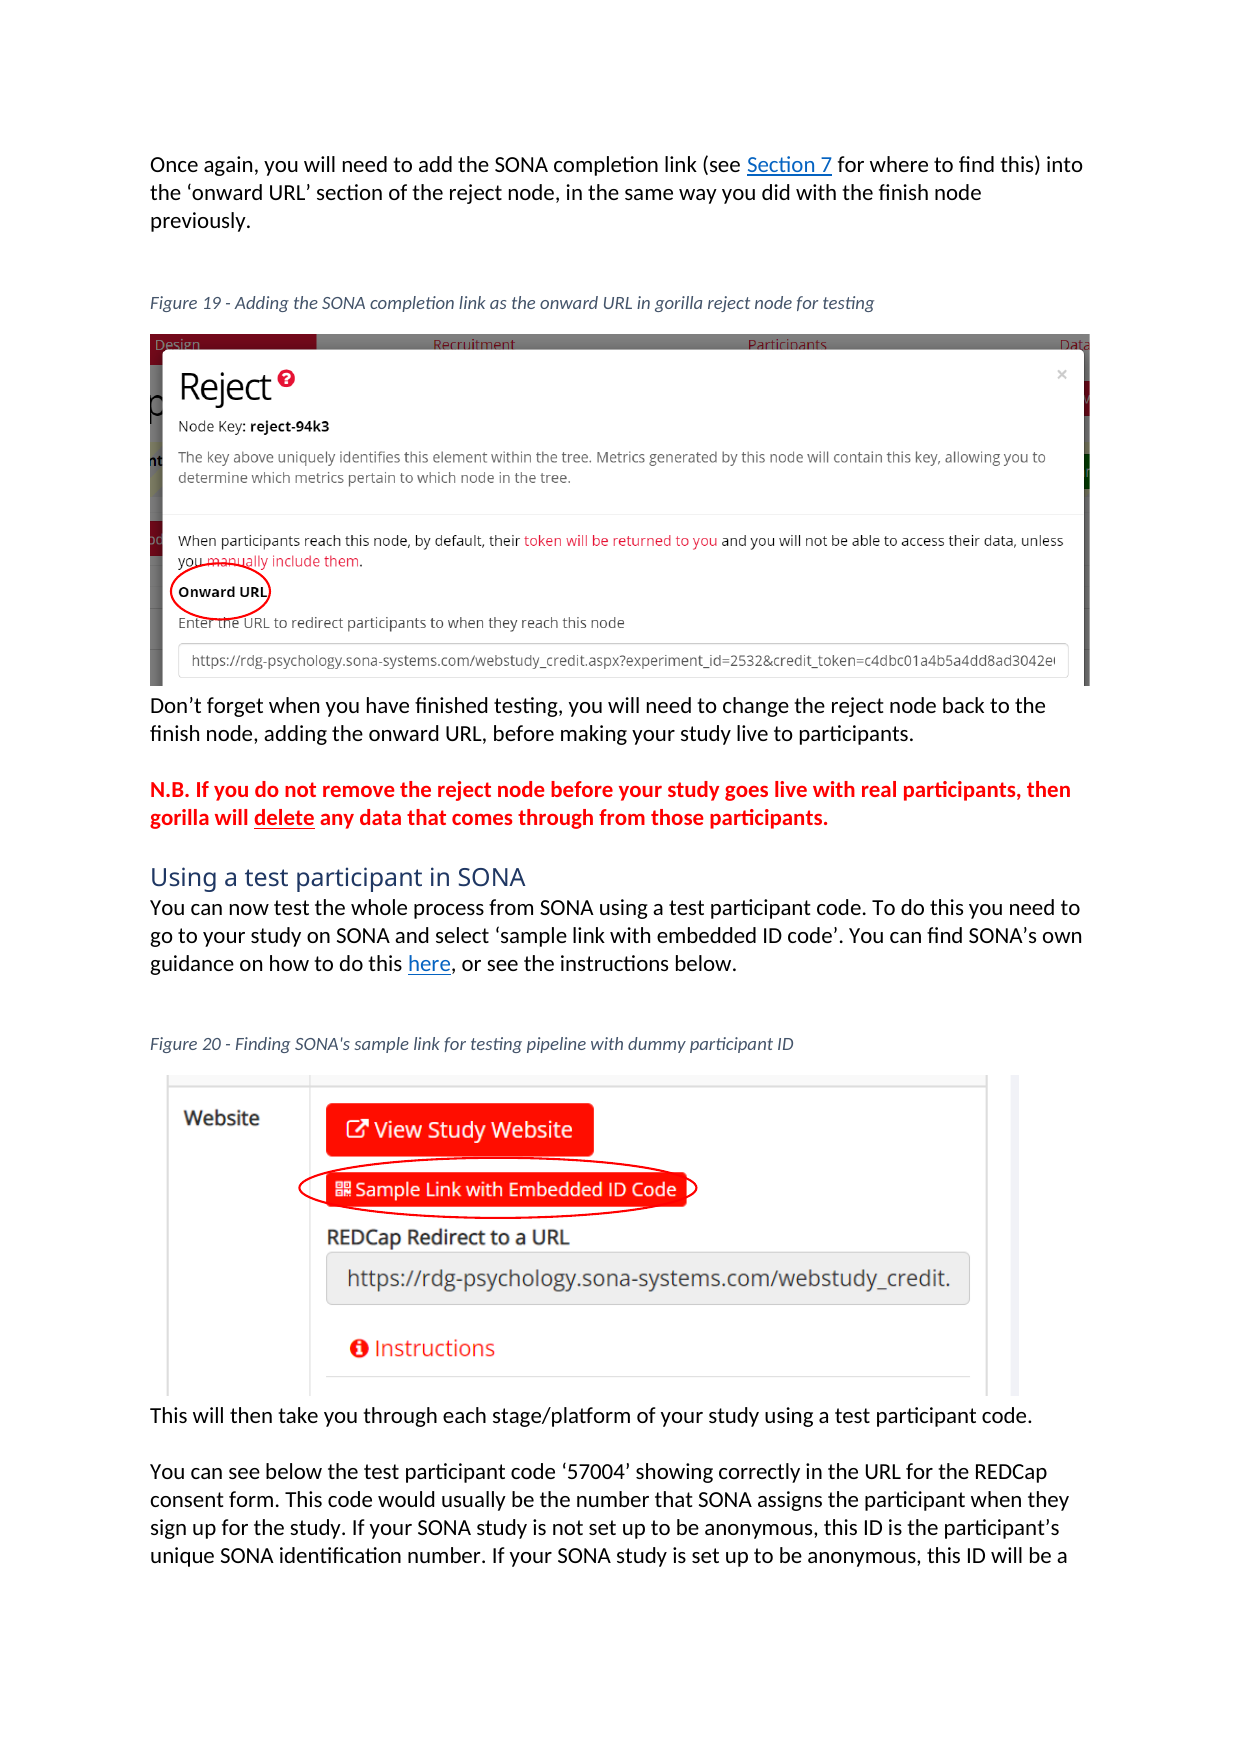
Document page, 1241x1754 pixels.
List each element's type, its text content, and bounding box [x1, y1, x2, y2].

text Figure 20 - Finding SONA's sample link for testing pipeline with dummy participant ID [150, 1032, 1090, 1055]
text Figure 19 - Adding the SONA completion link as the onward URL in gorilla reject node for testing [150, 291, 1090, 314]
text Once again, you will need to add the SONA completion link (see Section 7 for where to find this) into the ‘onward URL’ section of the reject node, in the same way you did with the finish node previously. [150, 150, 1090, 234]
picture [150, 1075, 1019, 1396]
text You can now test the whole process from SONA using a test participant code. To do this you need to go to your study on SONA and select ‘sample link with embedded ID code’. You can find SONA’s own guidance on how to do this here, or see the instructions below. [150, 893, 1090, 978]
text Don’t forget when you have finished testing, you will need to change the reject node back to the finish node, adding the onward URL, before making your study live to participants. [150, 691, 1090, 747]
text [150, 1457, 1090, 1569]
text This will then take you through each stage/platform of your study using a test participant code. [150, 1401, 1090, 1429]
picture [150, 334, 1090, 686]
text Using a test participant in SONA [150, 859, 1090, 893]
text N.B. If you do not remove the reject node before your study goes live with real participants, then gorilla will delete any data that comes through from those participants. [150, 775, 1090, 831]
